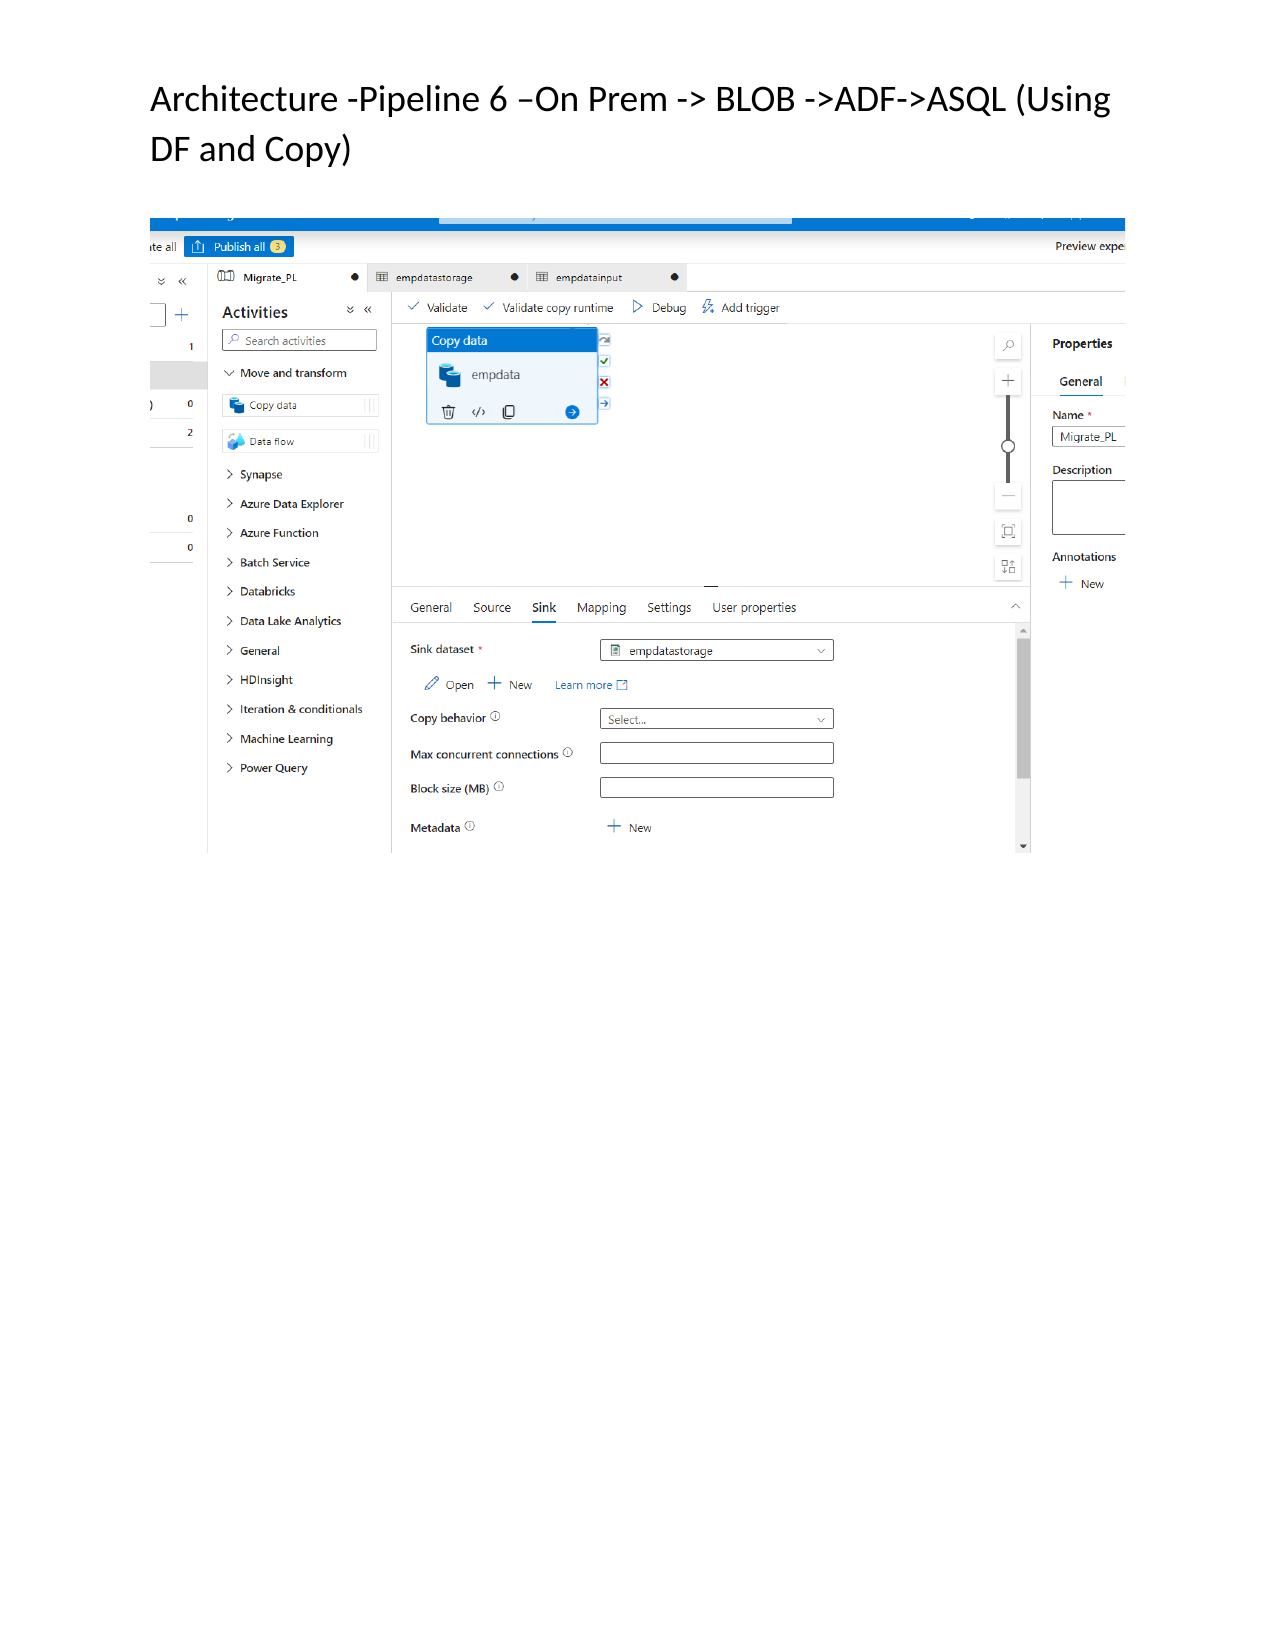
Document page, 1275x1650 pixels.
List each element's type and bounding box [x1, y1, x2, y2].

picture [150, 218, 1125, 853]
